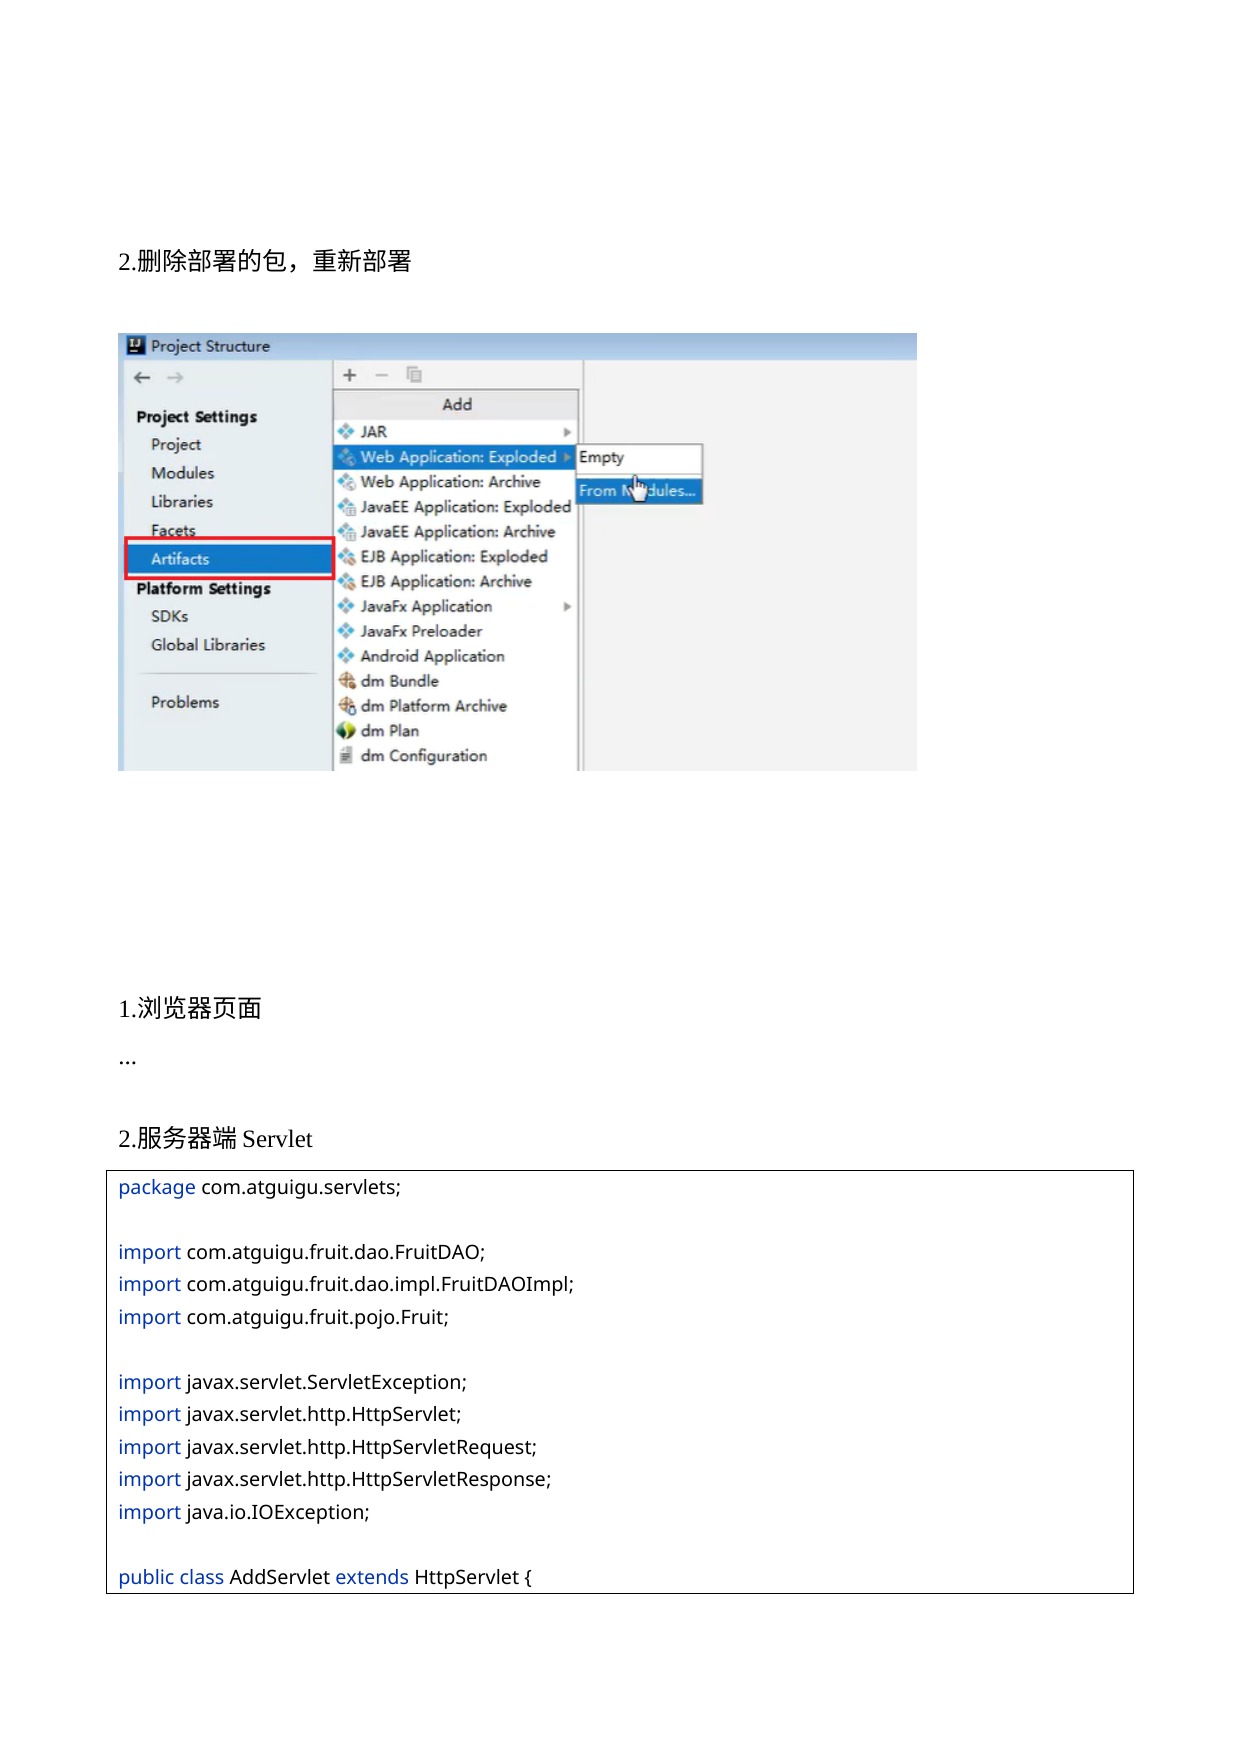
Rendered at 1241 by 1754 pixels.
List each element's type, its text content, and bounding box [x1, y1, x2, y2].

picture [118, 333, 917, 771]
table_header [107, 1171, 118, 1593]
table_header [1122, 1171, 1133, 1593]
text ... [118, 1039, 1122, 1072]
list 2.删除部署的包，重新部署 [118, 227, 1122, 292]
text 2.服务器端Servlet [118, 1104, 1122, 1169]
text 1.浏览器页面 [118, 974, 1122, 1039]
